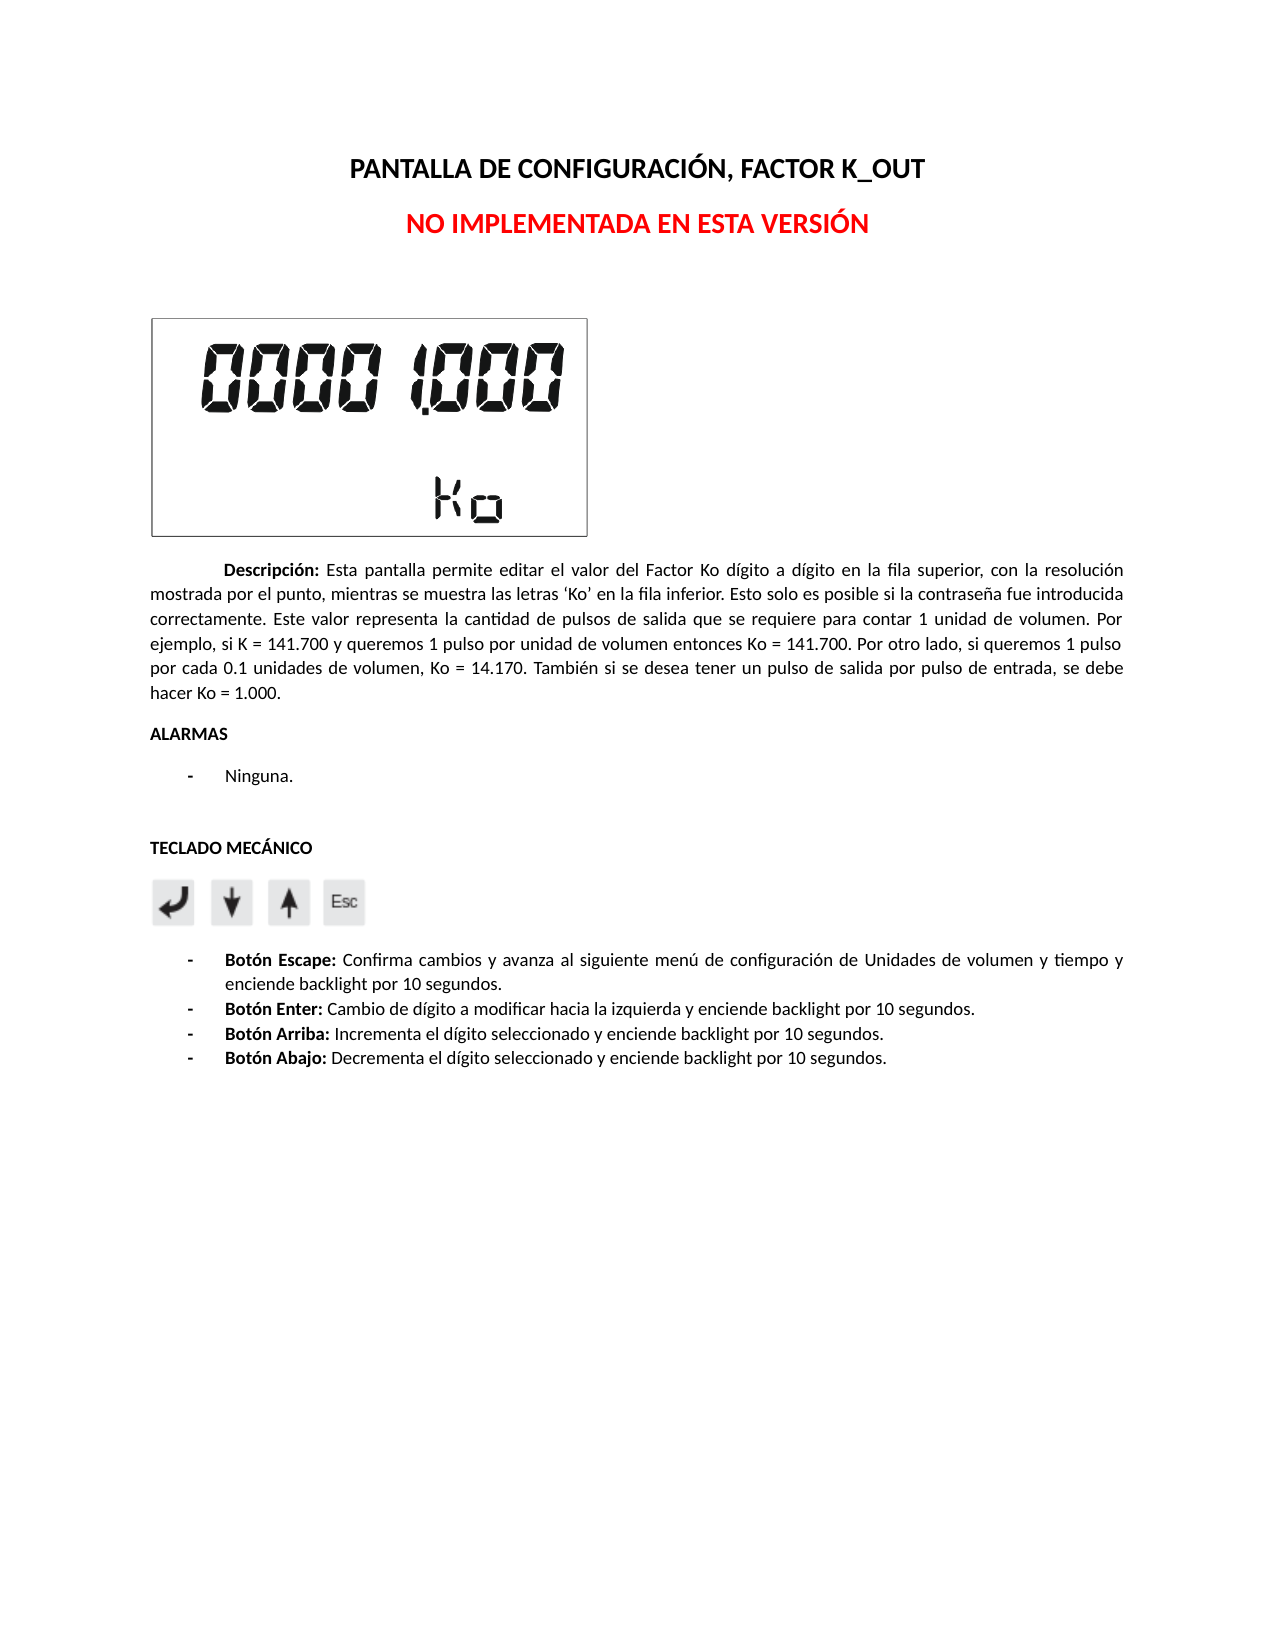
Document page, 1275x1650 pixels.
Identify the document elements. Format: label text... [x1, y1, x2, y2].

text TECLADO MECÁNICO [150, 836, 1125, 859]
list Botón Escape: Confirma cambios y avanza al siguiente menú de configuración de Unidades de volumen y tiempo y enciende backlight por 10 segundos. [187, 948, 1125, 995]
text PANTALLA DE CONFIGURACIÓN, FACTOR K_OUT [150, 150, 1125, 186]
picture [150, 315, 590, 539]
list Botón Arriba: Incrementa el dígito seleccionado y enciende backlight por 10 segundos. [187, 1022, 1125, 1045]
text Descripción: Esta pantalla permite editar el valor del Factor Ko dígito a dígito en la fila superior, con la resolución mostrada por el punto, mientras se muestra las letras ‘Ko’ en la fila inferior. Esto solo es posible si la contraseña fue introducida correctamente. Este valor representa la cantidad de pulsos de salida que se requiere para contar 1 unidad de volumen. Por ejemplo, si K = 141.700 y queremos 1 pulso por unidad de volumen entonces Ko = 141.700. Por otro lado, si queremos 1 pulso por cada 0.1 unidades de volumen, Ko = 14.170. También si se desea tener un pulso de salida por pulso de entrada, se debe hacer Ko = 1.000. [150, 558, 1125, 704]
text ALARMAS [150, 723, 1125, 746]
text NO IMPLEMENTADA EN ESTA VERSIÓN [150, 205, 1125, 241]
list Ninguna. [187, 764, 1125, 817]
list Botón Enter: Cambio de dígito a modificar hacia la izquierda y enciende backlight por 10 segundos. [187, 997, 1125, 1020]
list Botón Abajo: Decrementa el dígito seleccionado y enciende backlight por 10 segundos. [187, 1046, 1125, 1069]
